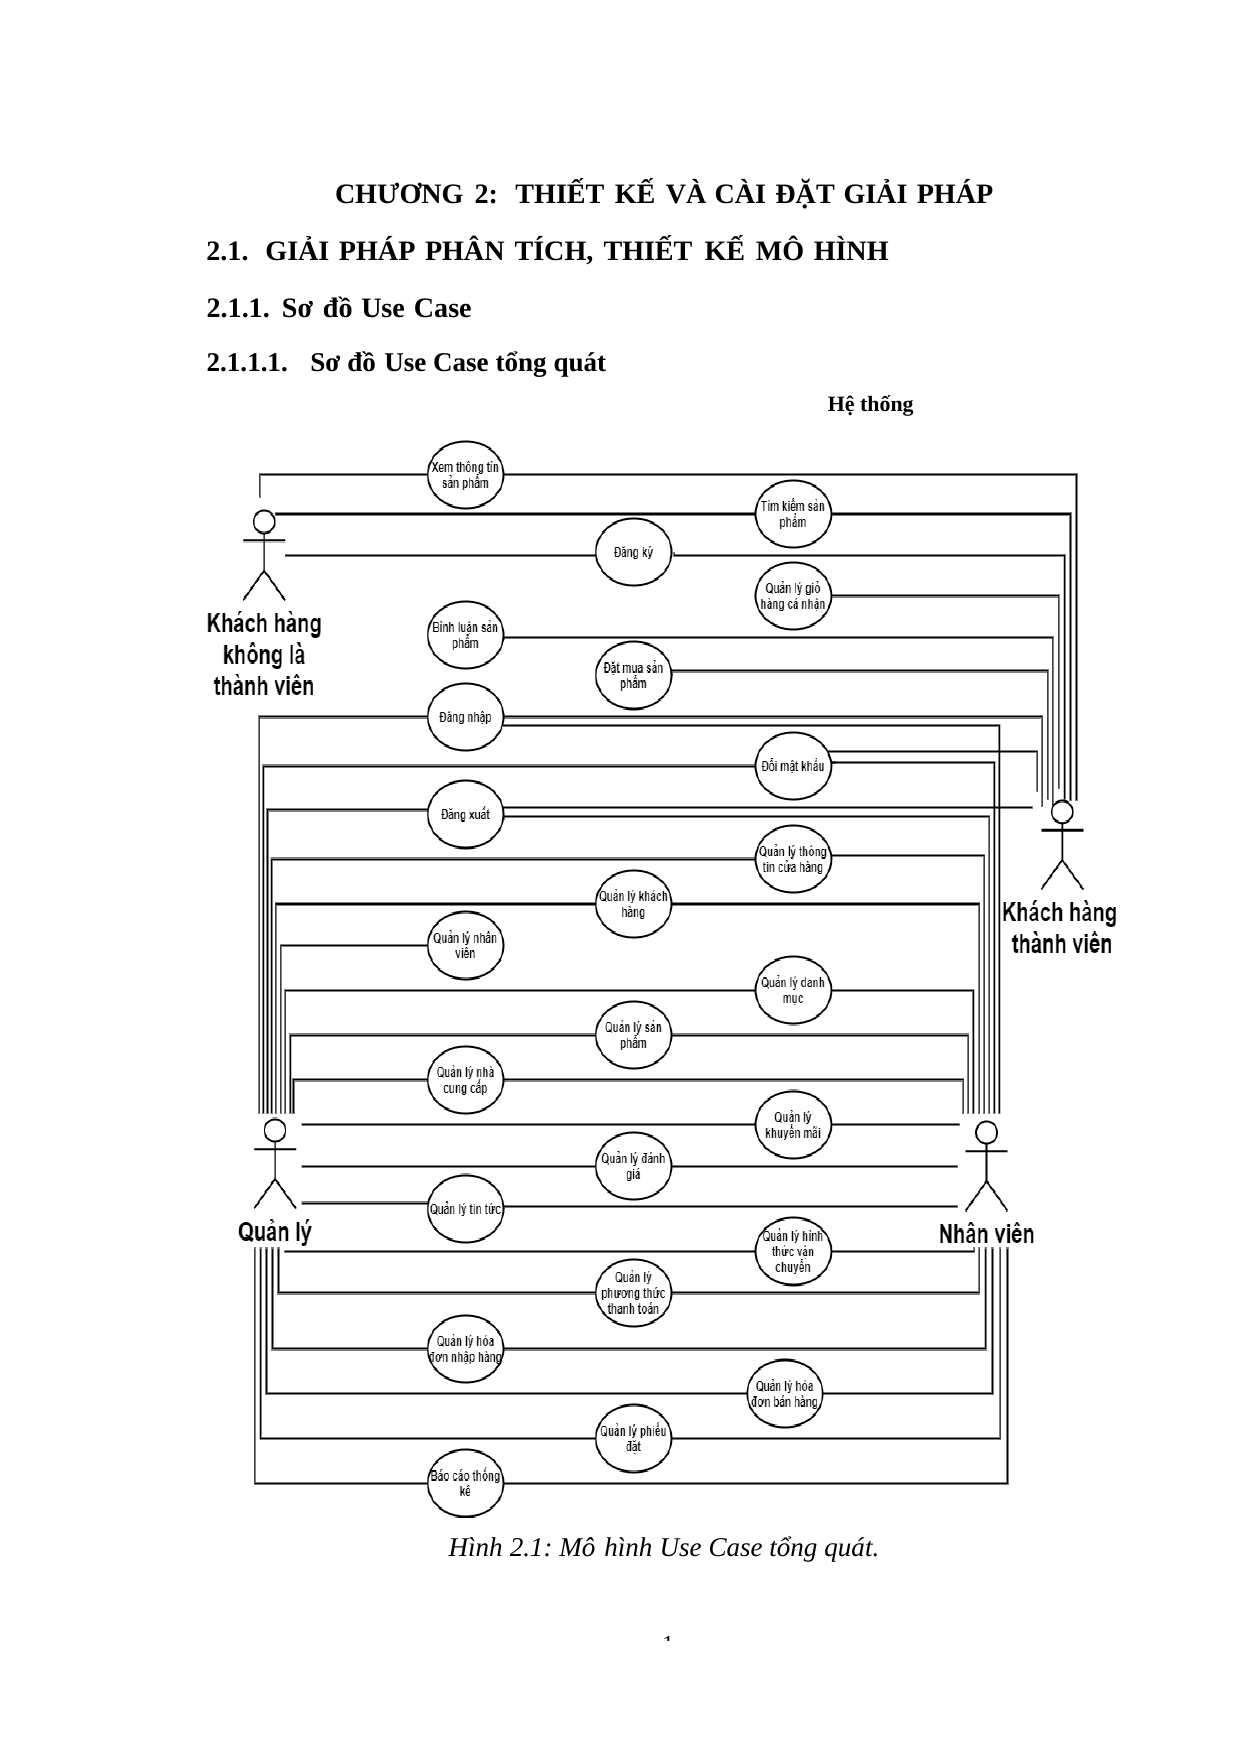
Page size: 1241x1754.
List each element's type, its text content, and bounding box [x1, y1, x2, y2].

subtitle GIẢI PHÁP PHÂN TÍCH, THIẾT KẾ MÔ HÌNH [206, 233, 1136, 266]
subtitle Sơ đồ Use Case [206, 291, 1136, 323]
picture [1074, 440, 1116, 1518]
picture [207, 440, 253, 1518]
subtitle Sơ đồ Use Case tổng quát [206, 346, 1136, 377]
subtitle CHƯƠNG 2: THIẾT KẾ VÀ CÀI ĐẶT GIẢI PHÁP [254, 177, 1074, 209]
text Hình 2.1: Mô hình Use Case tổng quát. [253, 391, 1074, 1562]
